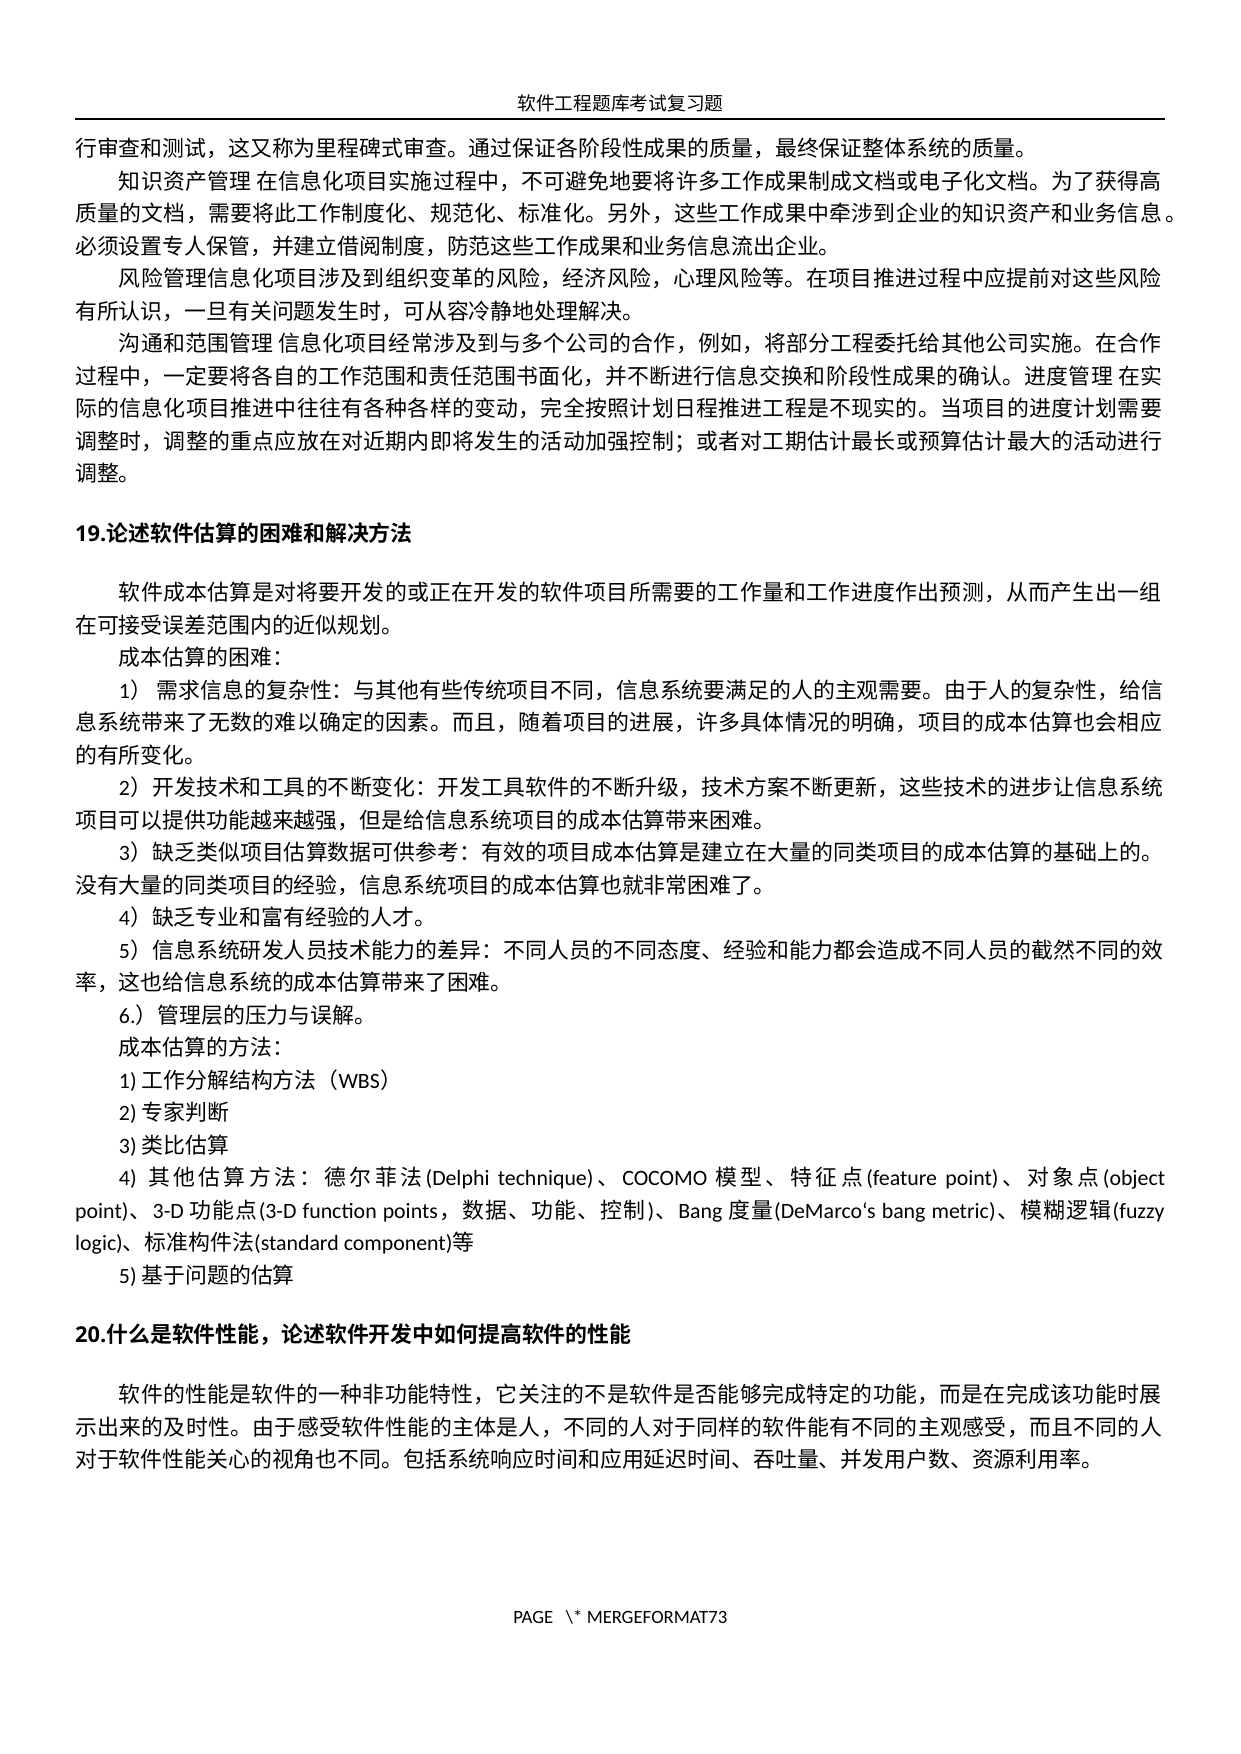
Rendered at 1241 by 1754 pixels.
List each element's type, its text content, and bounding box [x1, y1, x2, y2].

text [75, 131, 1165, 163]
text 4）缺乏专业和富有经验的人才。 [75, 900, 1165, 932]
text 沟通和范围管理 信息化项目经常涉及到与多个公司的合作，例如，将部分工程委托给其他公司实施。在合作过程中，一定要将各自的工作范围和责任范围书面化，并不断进行信息交换和阶段性成果的确认。进度管理 在实际的信息化项目推进中往往有各种各样的变动，完全按照计划日程推进工程是不现实的。当项目的进度计划需要调整时，调整的重点应放在对近期内即将发生的活动加强控制；或者对工期估计最长或预算估计最大的活动进行调整。 [75, 326, 1165, 488]
subtitle 19.论述软件估算的困难和解决方法 [75, 515, 1165, 548]
text 1) 工作分解结构方法（WBS） [75, 1062, 1165, 1095]
text 4) 其他估算方法：德尔菲法(Delphi technique)、COCOMO模型、特征点(feature point)、对象点(object point)、3-D功能点(3-D function points，数据、功能、控制)、Bang度量(DeMarco‘s bang metric)、模糊逻辑(fuzzy logic)、标准构件法(standard component)等 [75, 1160, 1165, 1257]
text 3) 类比估算 [75, 1127, 1165, 1160]
text 1） 需求信息的复杂性：与其他有些传统项目不同，信息系统要满足的人的主观需要。由于人的复杂性，给信息系统带来了无数的难以确定的因素。而且，随着项目的进展，许多具体情况的明确，项目的成本估算也会相应的有所变化。 [75, 672, 1165, 770]
text 软件成本估算是对将要开发的或正在开发的软件项目所需要的工作量和工作进度作出预测，从而产生出一组在可接受误差范围内的近似规划。 [75, 575, 1165, 640]
text 风险管理信息化项目涉及到组织变革的风险，经济风险，心理风险等。在项目推进过程中应提前对这些风险有所认识，一旦有关问题发生时，可从容冷静地处理解决。 [75, 261, 1165, 326]
text 软件的性能是软件的一种非功能特性，它关注的不是软件是否能够完成特定的功能，而是在完成该功能时展示出来的及时性。由于感受软件性能的主体是人，不同的人对于同样的软件能有不同的主观感受，而且不同的人对于软件性能关心的视角也不同。包括系统响应时间和应用延迟时间、吞吐量、并发用户数、资源利用率。 [75, 1377, 1165, 1474]
text 成本估算的困难： [75, 640, 1165, 672]
text 6.）管理层的压力与误解。 [75, 997, 1165, 1030]
text 2）开发技术和工具的不断变化：开发工具软件的不断升级，技术方案不断更新，这些技术的进步让信息系统项目可以提供功能越来越强，但是给信息系统项目的成本估算带来困难。 [75, 770, 1165, 835]
subtitle 20.什么是软件性能，论述软件开发中如何提高软件的性能 [75, 1317, 1165, 1349]
text 知识资产管理 在信息化项目实施过程中，不可避免地要将许多工作成果制成文档或电子化文档。为了获得高质量的文档，需要将此工作制度化、规范化、标准化。另外，这些工作成果中牵涉到企业的知识资产和业务信息。必须设置专人保管，并建立借阅制度，防范这些工作成果和业务信息流出企业。 [75, 163, 1165, 261]
text 3）缺乏类似项目估算数据可供参考：有效的项目成本估算是建立在大量的同类项目的成本估算的基础上的。没有大量的同类项目的经验，信息系统项目的成本估算也就非常困难了。 [75, 835, 1165, 900]
text 5) 基于问题的估算 [75, 1257, 1165, 1290]
text 2) 专家判断 [75, 1095, 1165, 1127]
text 5）信息系统研发人员技术能力的差异：不同人员的不同态度、经验和能力都会造成不同人员的截然不同的效率，这也给信息系统的成本估算带来了困难。 [75, 932, 1165, 997]
text 成本估算的方法： [75, 1030, 1165, 1062]
